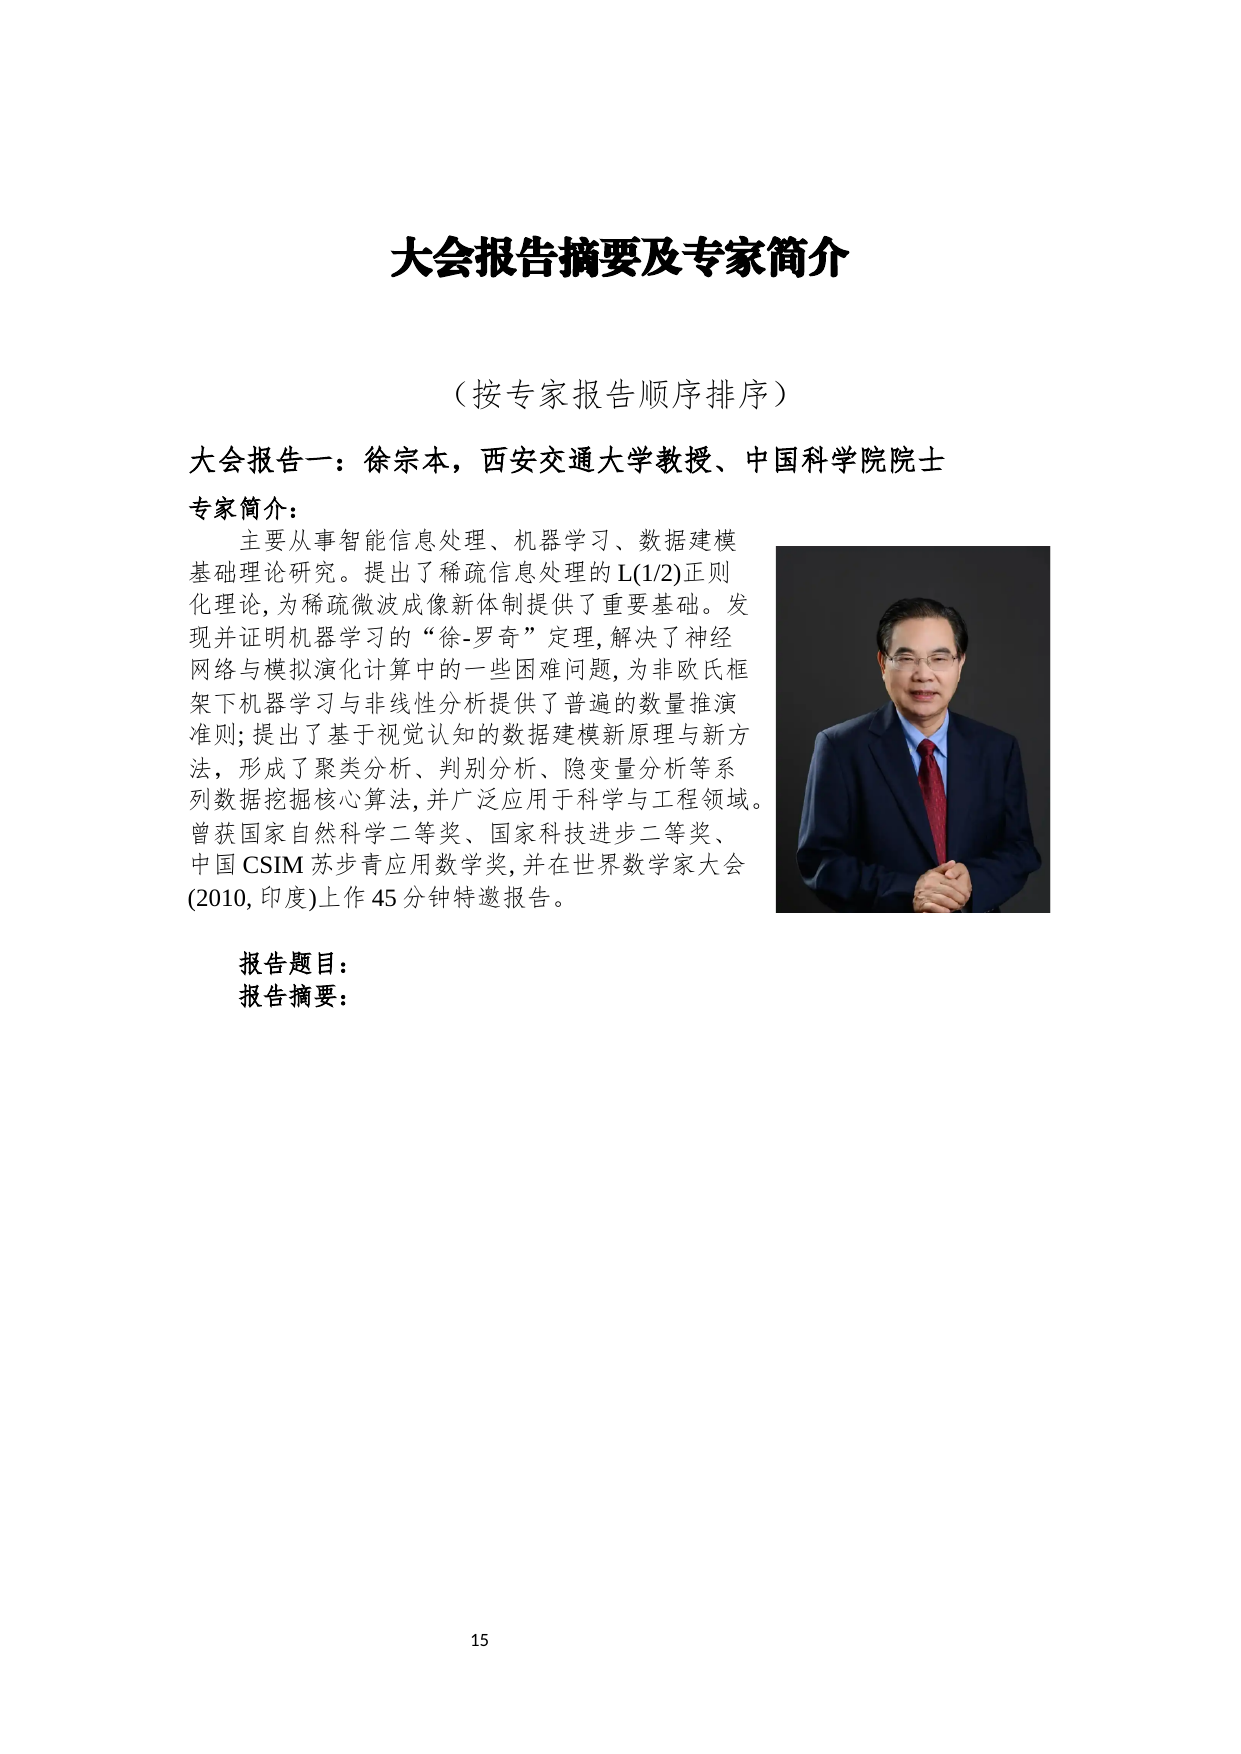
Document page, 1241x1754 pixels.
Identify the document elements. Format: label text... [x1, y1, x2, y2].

text 专家简介： [187, 490, 1053, 522]
text 报告摘要： [187, 977, 1053, 1010]
text （按专家报告顺序排序） [187, 360, 1053, 425]
subtitle 大会报告摘要及专家简介 [187, 227, 1053, 292]
text 大会报告一：徐宗本，西安交通大学教授、中国科学院院士 [187, 425, 1053, 490]
text 报告题目： [187, 945, 1053, 977]
picture [775, 546, 1051, 913]
